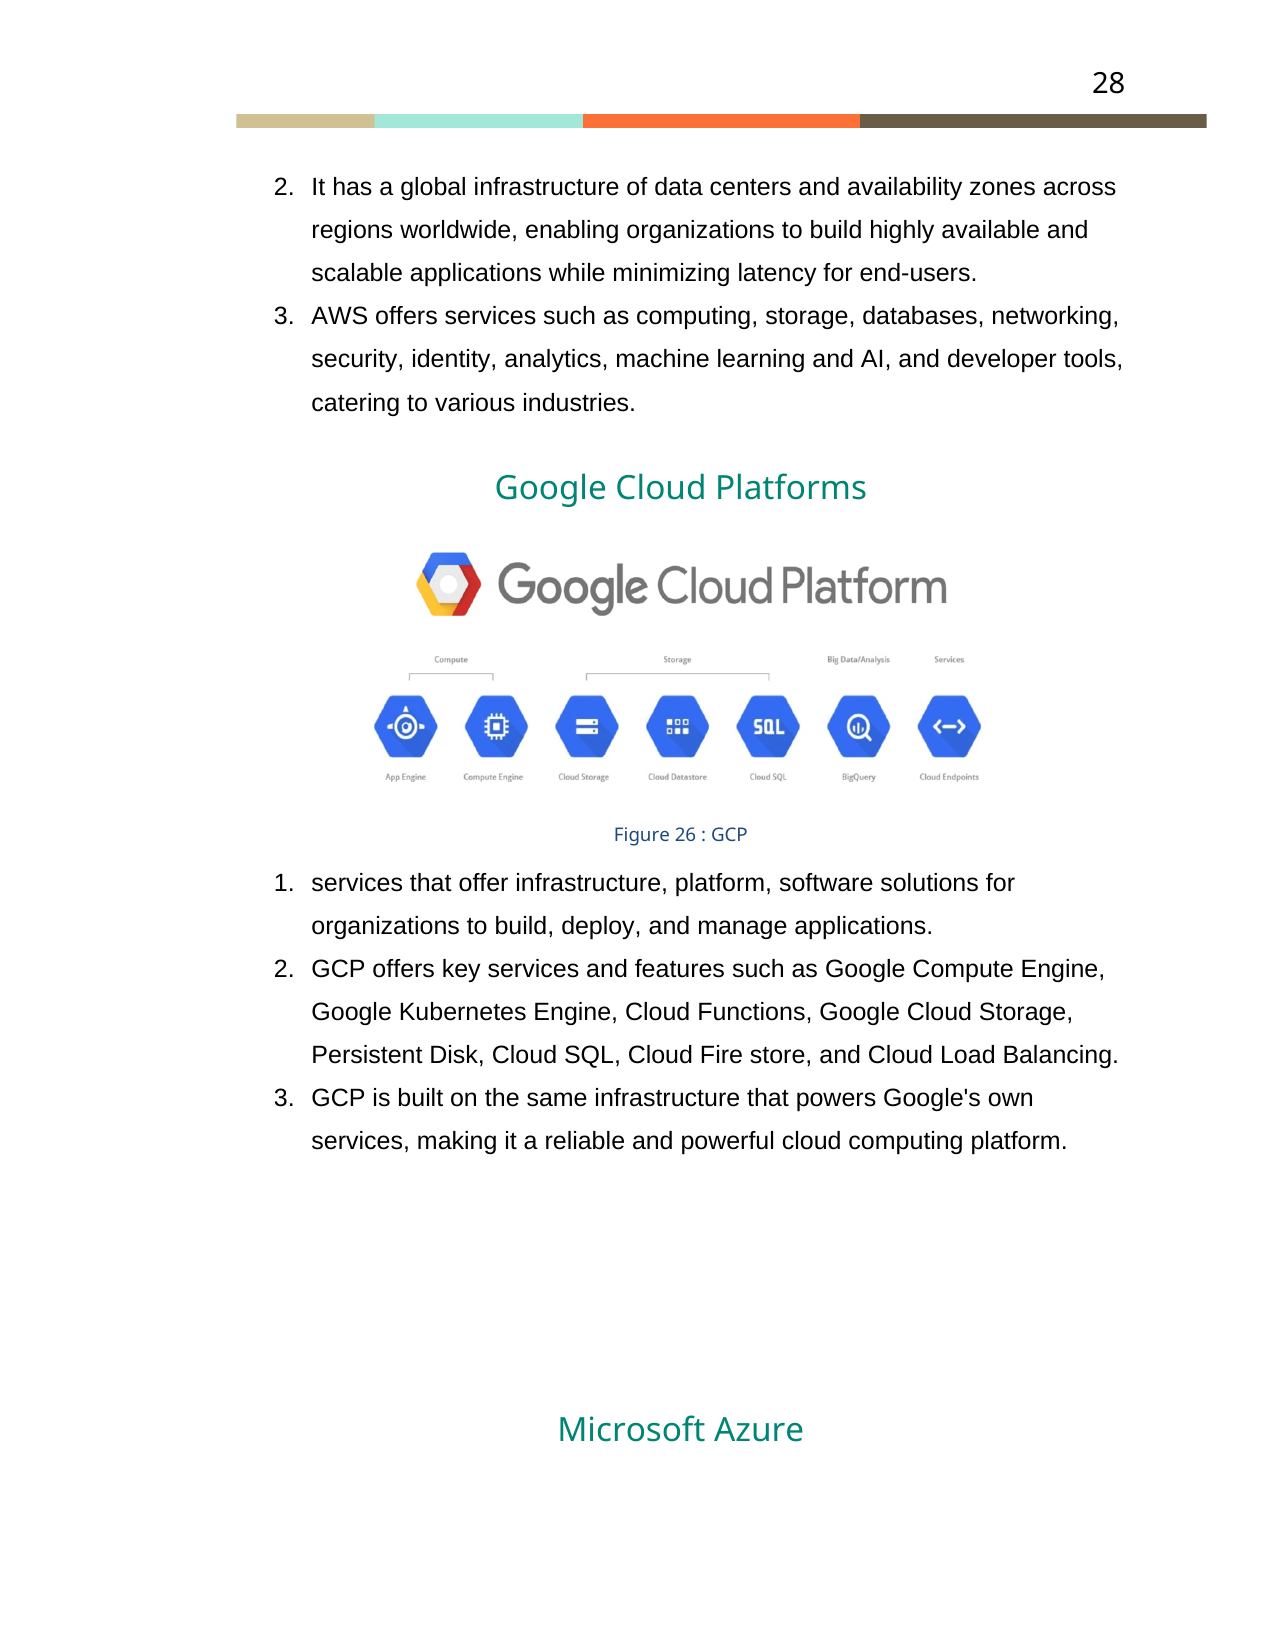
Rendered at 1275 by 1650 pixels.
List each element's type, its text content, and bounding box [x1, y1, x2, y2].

subtitle Google Cloud Platforms [236, 464, 1125, 509]
list AWS offers services such as computing, storage, databases, networking, security, identity, analytics, machine learning and AI, and developer tools, catering to various industries. [274, 301, 1125, 416]
picture [370, 544, 992, 806]
text Figure 26 : GCP [236, 821, 1125, 847]
list GCP is built on the same infrastructure that powers Google's own services, making it a reliable and powerful cloud computing platform. [274, 1083, 1125, 1155]
picture [236, 114, 1207, 128]
list GCP offers key services and features such as Google Compute Engine, Google Kubernetes Engine, Cloud Functions, Google Cloud Storage, Persistent Disk, Cloud SQL, Cloud Fire store, and Cloud Load Balancing. [274, 954, 1125, 1069]
list services that offer infrastructure, platform, software solutions for organizations to build, deploy, and manage applications. [274, 868, 1125, 939]
list It has a global infrastructure of data centers and availability zones across regions worldwide, enabling organizations to build highly available and scalable applications while minimizing latency for end-users. [274, 172, 1125, 287]
subtitle Microsoft Azure [236, 1406, 1125, 1451]
